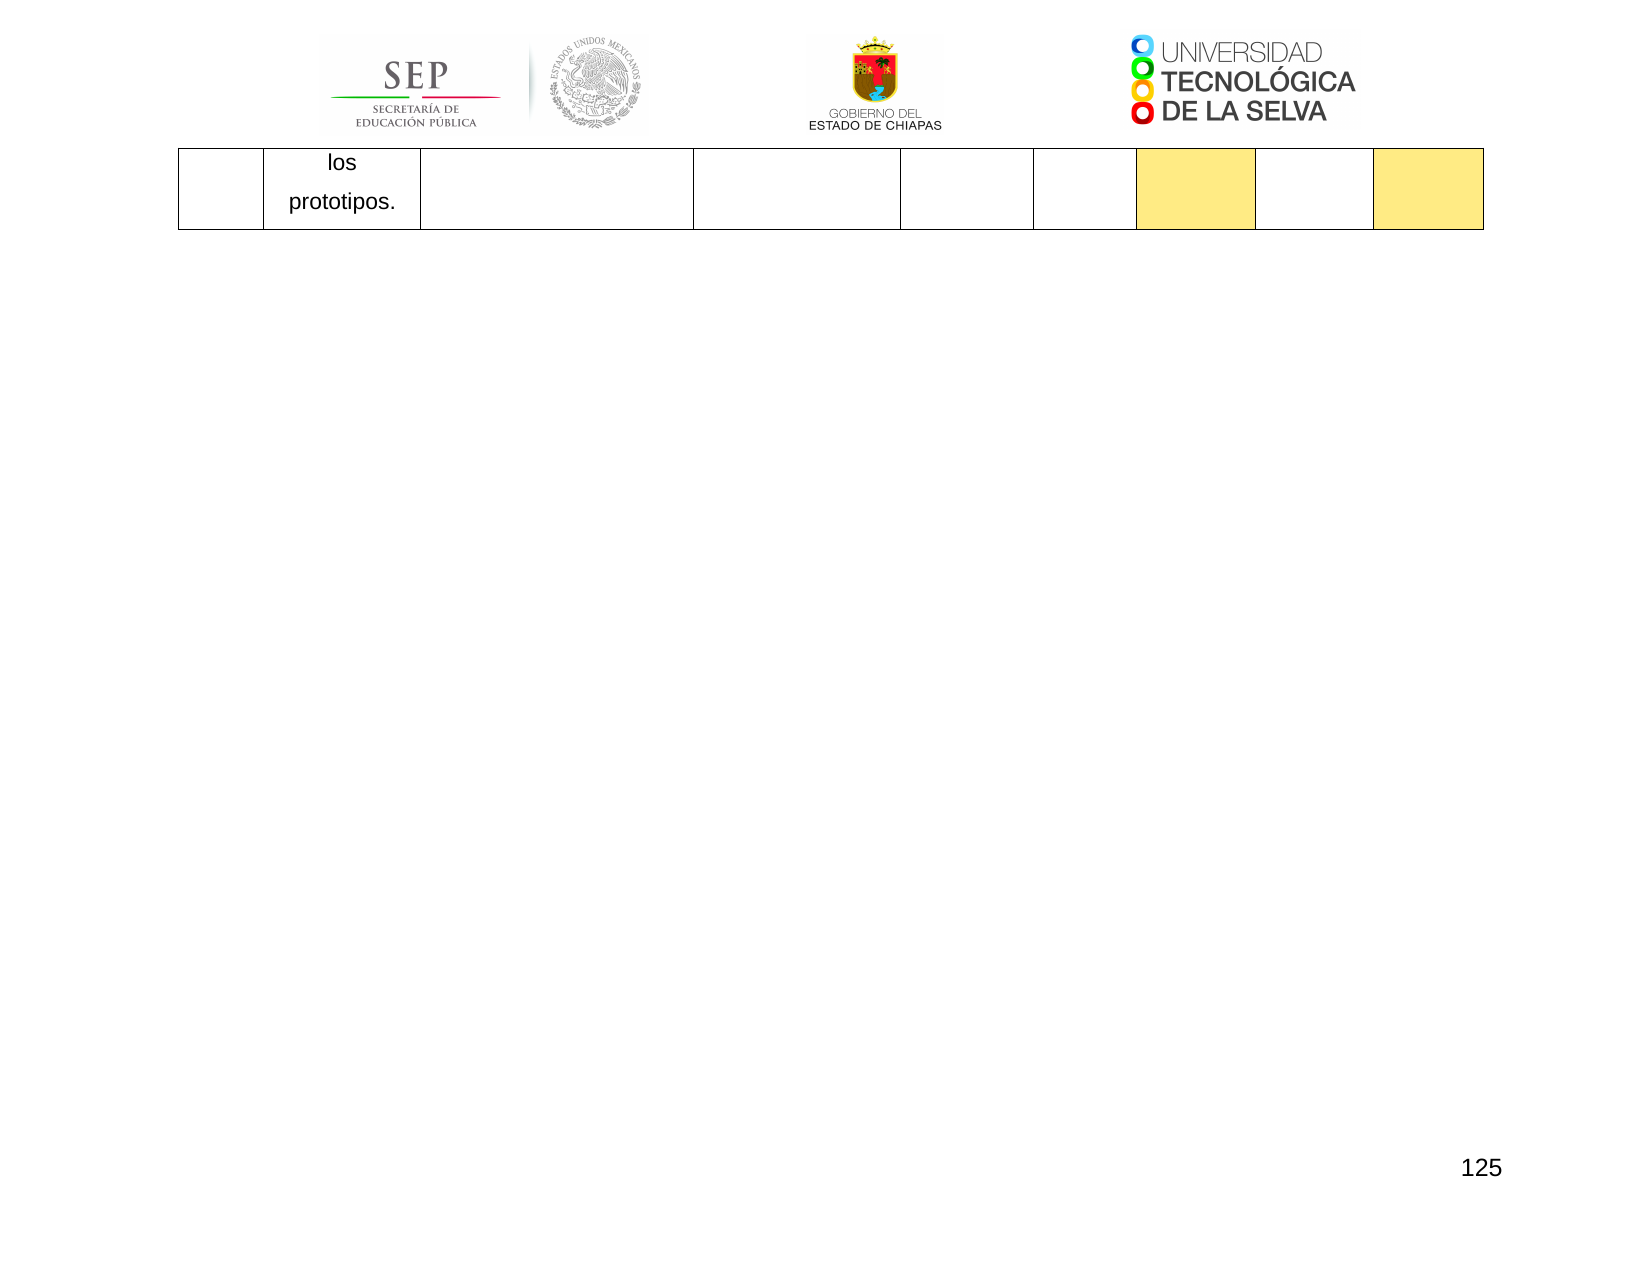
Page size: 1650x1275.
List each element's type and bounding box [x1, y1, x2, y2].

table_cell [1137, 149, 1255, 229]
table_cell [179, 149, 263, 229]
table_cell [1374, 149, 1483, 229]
picture [318, 34, 649, 136]
picture [1120, 29, 1361, 130]
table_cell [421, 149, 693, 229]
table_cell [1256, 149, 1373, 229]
picture [806, 34, 944, 135]
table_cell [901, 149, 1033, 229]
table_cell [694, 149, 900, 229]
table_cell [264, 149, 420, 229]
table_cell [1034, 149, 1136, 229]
